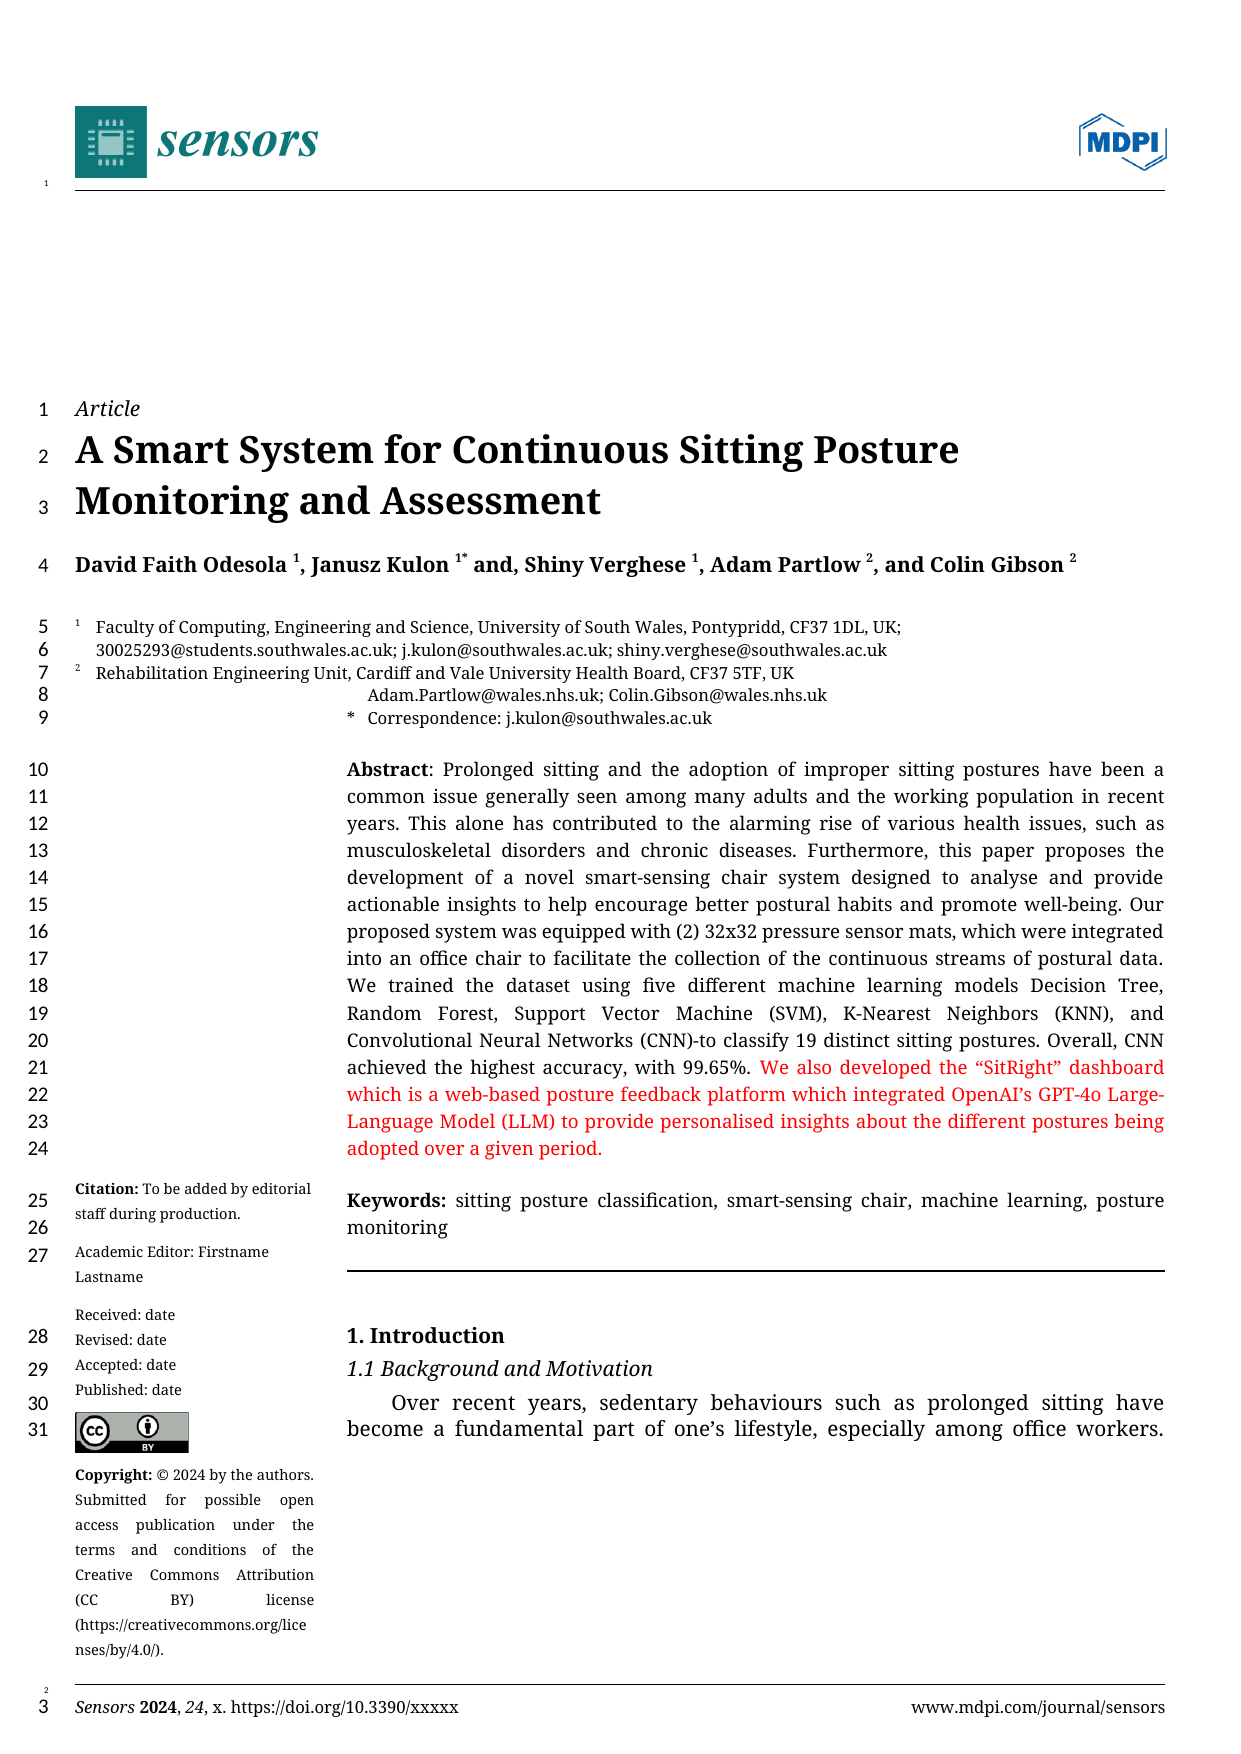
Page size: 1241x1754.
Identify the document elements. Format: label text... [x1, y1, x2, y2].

text * Correspondence: j.kulon@southwales.ac.uk [347, 707, 1165, 729]
title A Smart System for Continuous Sitting Posture Monitoring and Assessment [75, 423, 1165, 525]
text Keywords: sitting posture classification, smart-sensing chair, machine learning, posture monitoring [347, 1186, 1165, 1240]
subtitle 1. Introduction [347, 1322, 1165, 1349]
text 2 Rehabilitation Engineering Unit, Cardiff and Vale University Health Board, CF37 5TF, UK [75, 661, 1165, 684]
text Article [75, 394, 1165, 423]
text Abstract: Prolonged sitting and the adoption of improper sitting postures have been a common issue generally seen among many adults and the working population in recent years. This alone has contributed to the alarming rise of various health issues, such as musculoskeletal disorders and chronic diseases. Furthermore, this paper proposes the development of a novel smart-sensing chair system designed to analyse and provide actionable insights to help encourage better postural habits and promote well-being. Our proposed system was equipped with (2) 32x32 pressure sensor mats, which were integrated into an office chair to facilitate the collection of the continuous streams of postural data. We trained the dataset using five different machine learning models Decision Tree, Random Forest, Support Vector Machine (SVM), K-Nearest Neighbors (KNN), and Convolutional Neural Networks (CNN)-to classify 19 distinct sitting postures. Overall, CNN achieved the highest accuracy, with 99.65%. We also developed the “SitRight” dashboard which is a web-based posture feedback platform which integrated OpenAI’s GPT-4o Large-Language Model (LLM) to provide personalised insights about the different postures being adopted over a given period. [347, 754, 1165, 1161]
picture [1078, 112, 1168, 172]
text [347, 1388, 1165, 1442]
picture [75, 1412, 189, 1453]
picture [75, 106, 319, 178]
text David Faith Odesola 1, Janusz Kulon 1* and, Shiny Verghese 1, Adam Partlow 2, and Colin Gibson 2 [75, 550, 1165, 578]
text Adam.Partlow@wales.nhs.uk; Colin.Gibson@wales.nhs.uk [367, 684, 1165, 707]
subtitle 1.1 Background and Motivation [347, 1355, 1165, 1382]
table_header Citation: To be added by editorial staff during production. Academic Editor: Firstname Lastname Received: date Revised: date Accepted: date Published: date Copyright: © 2024 by the authors. Submitted for possible open access publication under the terms and conditions of the Creative Commons Attribution (CC BY) license (https://creativecommons.org/licenses/by/4.0/). [75, 1175, 326, 1659]
text 1 Faculty of Computing, Engineering and Science, University of South Wales, Pontypridd, CF37 1DL, UK; 30025293@students.southwales.ac.uk; j.kulon@southwales.ac.uk; shiny.verghese@southwales.ac.uk [75, 616, 1165, 661]
